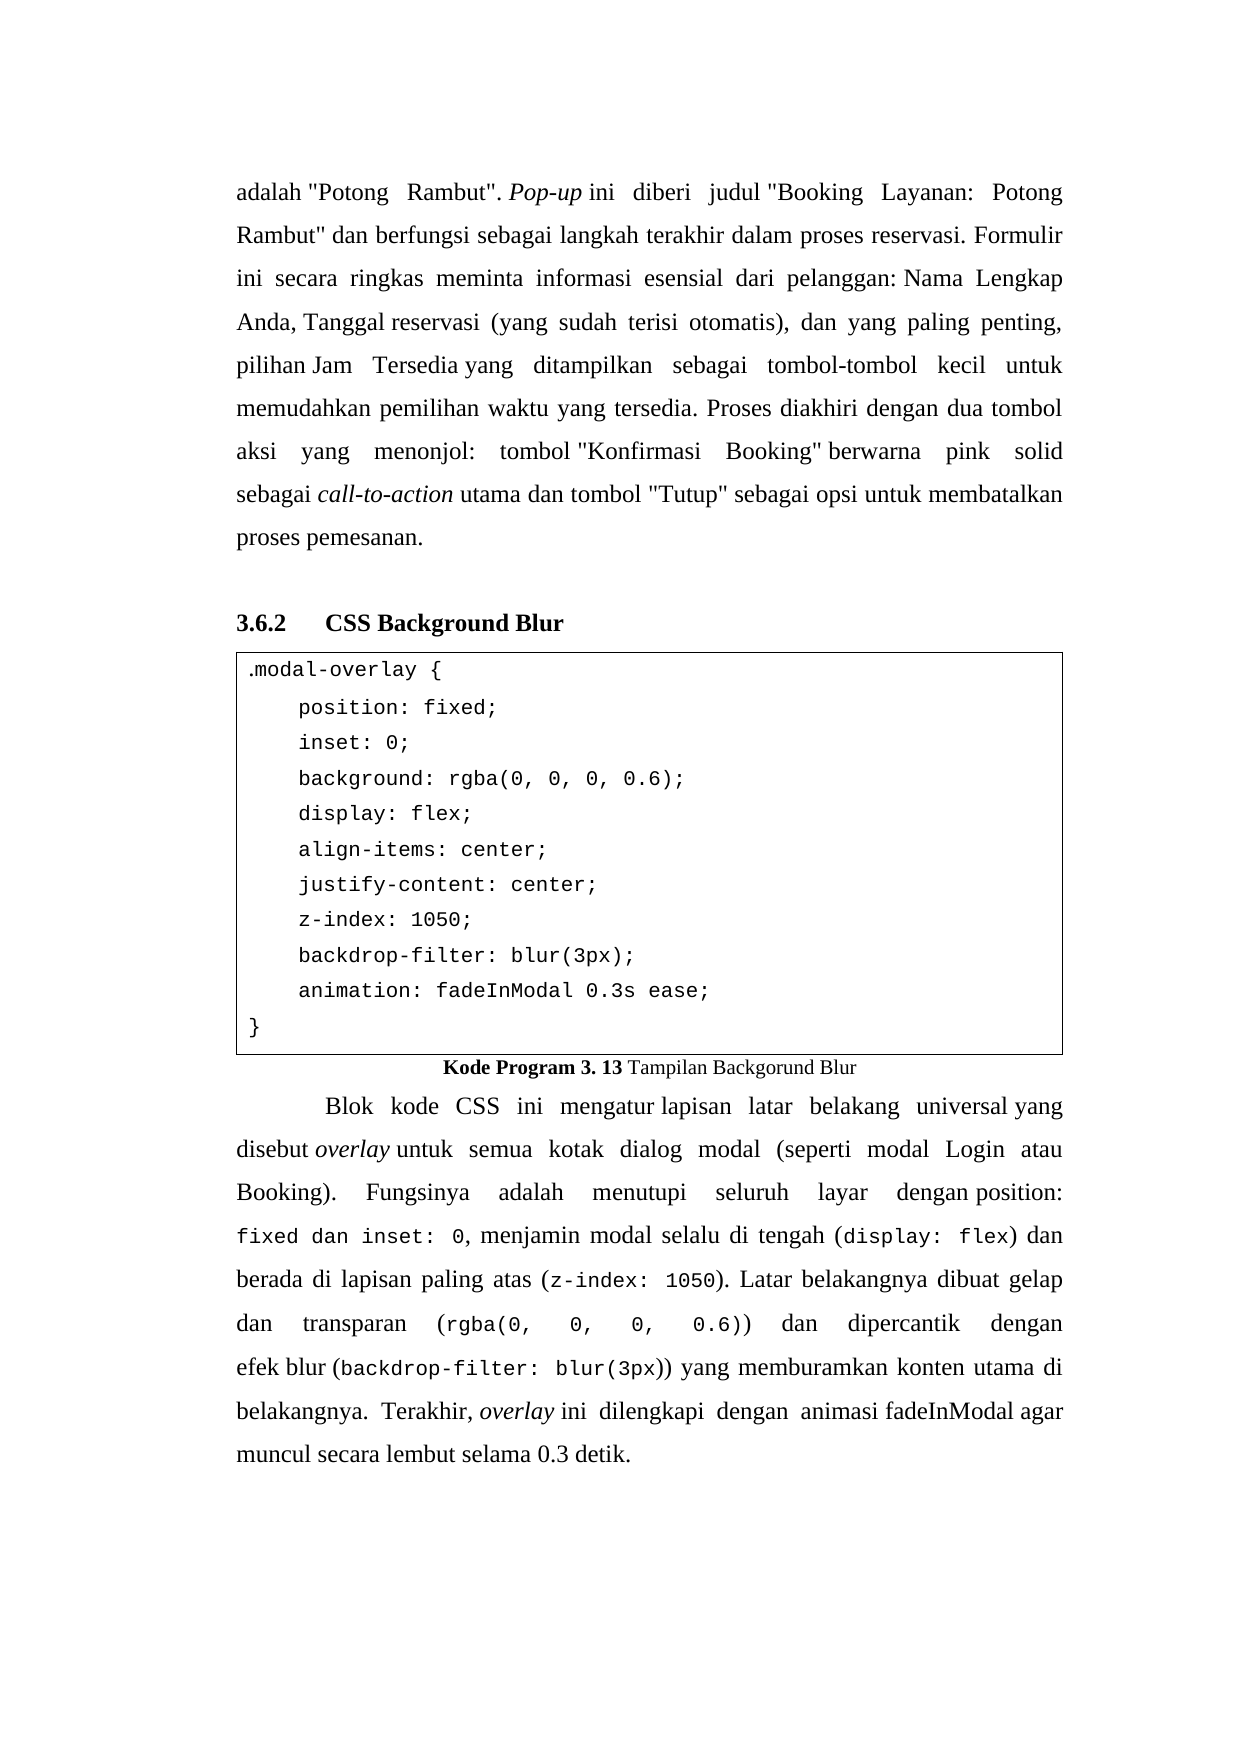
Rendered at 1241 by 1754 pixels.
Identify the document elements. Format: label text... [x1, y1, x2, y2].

table_header .modal-overlay { position: fixed; inset: 0; background: rgba(0, 0, 0, 0.6); display: flex; align-items: center; justify-content: center; z-index: 1050; backdrop-filter: blur(3px); animation: fadeInModal 0.3s ease; } [237, 653, 1062, 1054]
text Blok kode CSS ini mengatur lapisan latar belakang universal yang disebut overlay untuk semua kotak dialog modal (seperti modal Login atau Booking). Fungsinya adalah menutupi seluruh layar dengan position: fixed dan inset: 0, menjamin modal selalu di tengah (display: flex) dan berada di lapisan paling atas (z-index: 1050). Latar belakangnya dibuat gelap dan transparan (rgba(0, 0, 0, 0.6)) dan dipercantik dengan efek blur (backdrop-filter: blur(3px)) yang memburamkan konten utama di belakangnya. Terakhir, overlay ini dilengkapi dengan animasi fadeInModal agar muncul secara lembut selama 0.3 detik. [236, 1091, 1063, 1468]
text Kode Program 3. 13 Tampilan Backgorund Blur [236, 1055, 1063, 1079]
subtitle CSS Background Blur [236, 608, 1063, 637]
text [236, 177, 1063, 551]
